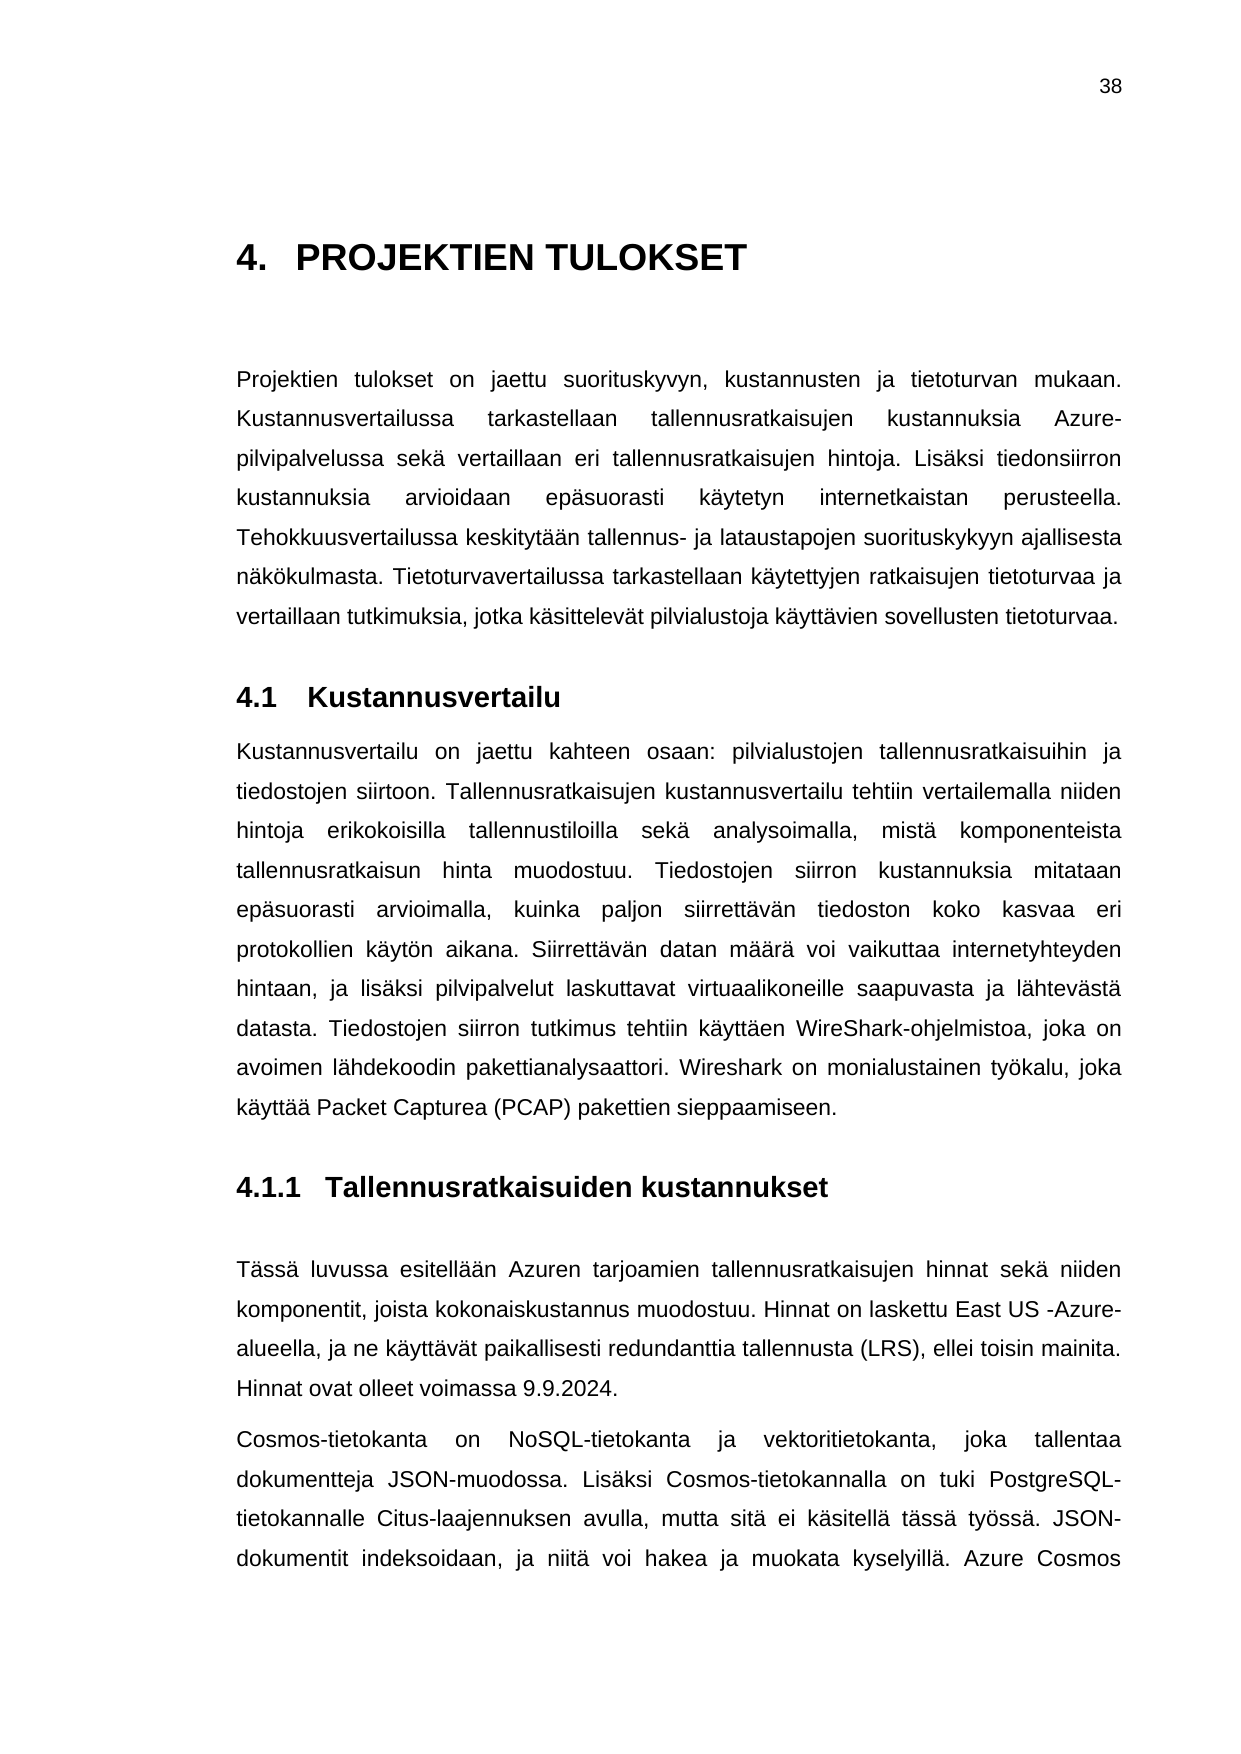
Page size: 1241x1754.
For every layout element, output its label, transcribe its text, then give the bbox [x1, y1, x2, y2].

text Kustannusvertailu on jaettu kahteen osaan: pilvialustojen tallennusratkaisuihin ja tiedostojen siirtoon. Tallennusratkaisujen kustannusvertailu tehtiin vertailemalla niiden hintoja erikokoisilla tallennustiloilla sekä analysoimalla, mistä komponenteista tallennusratkaisun hinta muodostuu. Tiedostojen siirron kustannuksia mitataan epäsuorasti arvioimalla, kuinka paljon siirrettävän tiedoston koko kasvaa eri protokollien käytön aikana. Siirrettävän datan määrä voi vaikuttaa internetyhteyden hintaan, ja lisäksi pilvipalvelut laskuttavat virtuaalikoneille saapuvasta ja lähtevästä datasta. Tiedostojen siirron tutkimus tehtiin käyttäen WireShark-ohjelmistoa, joka on avoimen lähdekoodin pakettianalysaattori. Wireshark on monialustainen työkalu, joka käyttää Packet Capturea (PCAP) pakettien sieppaamiseen. [236, 738, 1122, 1120]
text Tässä luvussa esitellään Azuren tarjoamien tallennusratkaisujen hinnat sekä niiden komponentit, joista kokonaiskustannus muodostuu. Hinnat on laskettu East US -Azure-alueella, ja ne käyttävät paikallisesti redundanttia tallennusta (LRS), ellei toisin mainita. Hinnat ovat olleet voimassa 9.9.2024. [236, 1256, 1122, 1401]
subtitle Projektien tulokset [236, 235, 1122, 278]
subtitle Kustannusvertailu [236, 680, 1122, 713]
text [236, 1426, 1122, 1571]
subtitle Tallennusratkaisuiden kustannukset [236, 1171, 1122, 1204]
text Projektien tulokset on jaettu suorituskyvyn, kustannusten ja tietoturvan mukaan. Kustannusvertailussa tarkastellaan tallennusratkaisujen kustannuksia Azure-pilvipalvelussa sekä vertaillaan eri tallennusratkaisujen hintoja. Lisäksi tiedonsiirron kustannuksia arvioidaan epäsuorasti käytetyn internetkaistan perusteella. Tehokkuusvertailussa keskitytään tallennus- ja lataustapojen suorituskykyyn ajallisesta näkökulmasta. Tietoturvavertailussa tarkastellaan käytettyjen ratkaisujen tietoturvaa ja vertaillaan tutkimuksia, jotka käsittelevät pilvialustoja käyttävien sovellusten tietoturvaa. [236, 366, 1122, 629]
